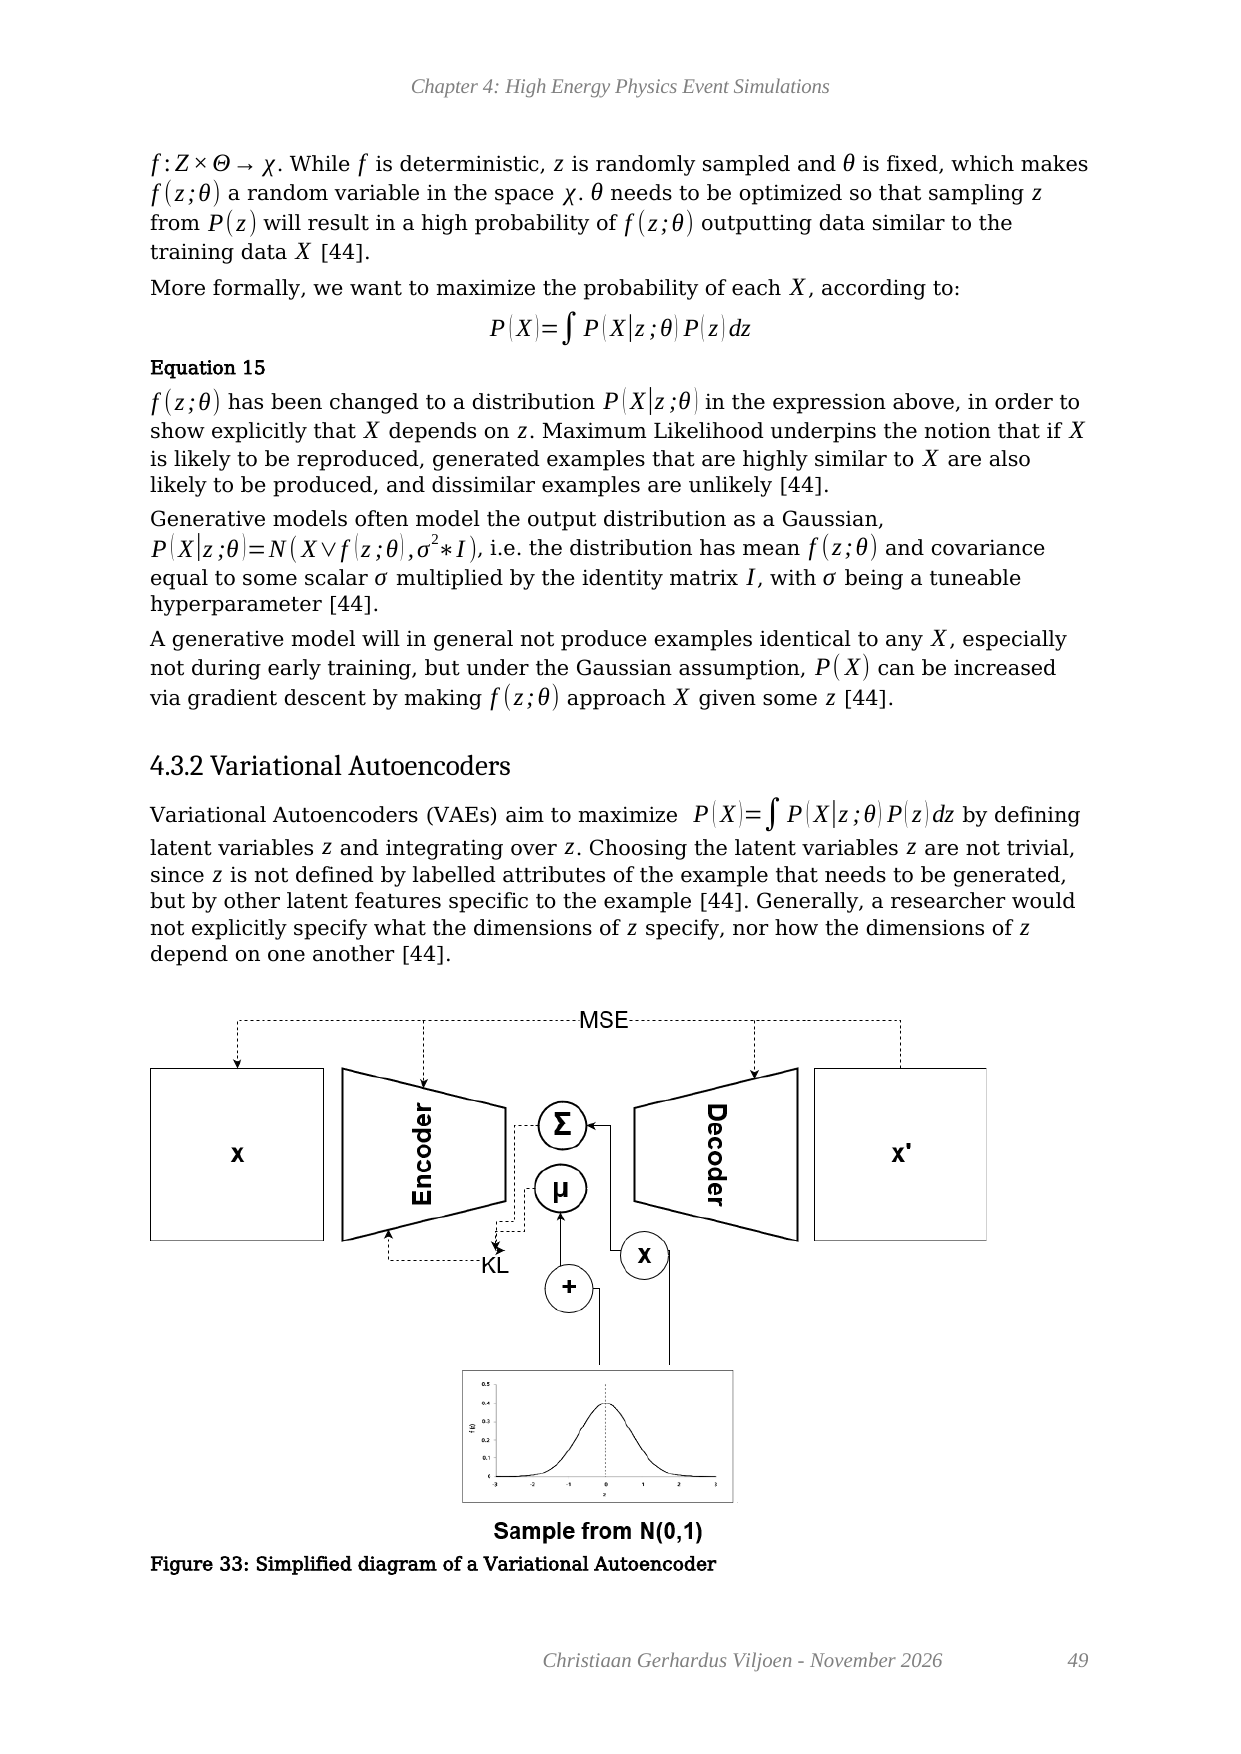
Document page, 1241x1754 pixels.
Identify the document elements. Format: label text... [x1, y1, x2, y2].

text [150, 150, 1090, 265]
text A generative model will in general not produce examples identical to any , especially not during early training, but under the Gaussian assumption, can be increased via gradient descent by making approach given some . [150, 624, 1090, 712]
text Generative models often model the output distribution as a Gaussian, , i.e. the distribution has mean and covariance equal to some scalar multiplied by the identity matrix , with being a tuneable hyperparameter . [150, 505, 1090, 616]
text Variational Autoencoders (VAEs) aim to maximize by defining latent variables and integrating over . Choosing the latent variables are not trivial, since is not defined by labelled attributes of the example that needs to be generated, but by other latent features specific to the example . Generally, a researcher would not explicitly specify what the dimensions of specify, nor how the dimensions of depend on one another . [150, 795, 1090, 966]
text Figure 33: Simplified diagram of a Variational Autoencoder [150, 1552, 1090, 1574]
text Equation 15 [150, 355, 1090, 378]
text has been changed to a distribution in the expression above, in order to show explicitly that depends on . Maximum Likelihood underpins the notion that if is likely to be reproduced, generated examples that are highly similar to are also likely to be produced, and dissimilar examples are unlikely . [150, 386, 1090, 497]
picture [150, 1007, 987, 1544]
text More formally, we want to maximize the probability of each , according to: [150, 273, 1090, 301]
subtitle Variational Autoencoders [150, 749, 1090, 783]
